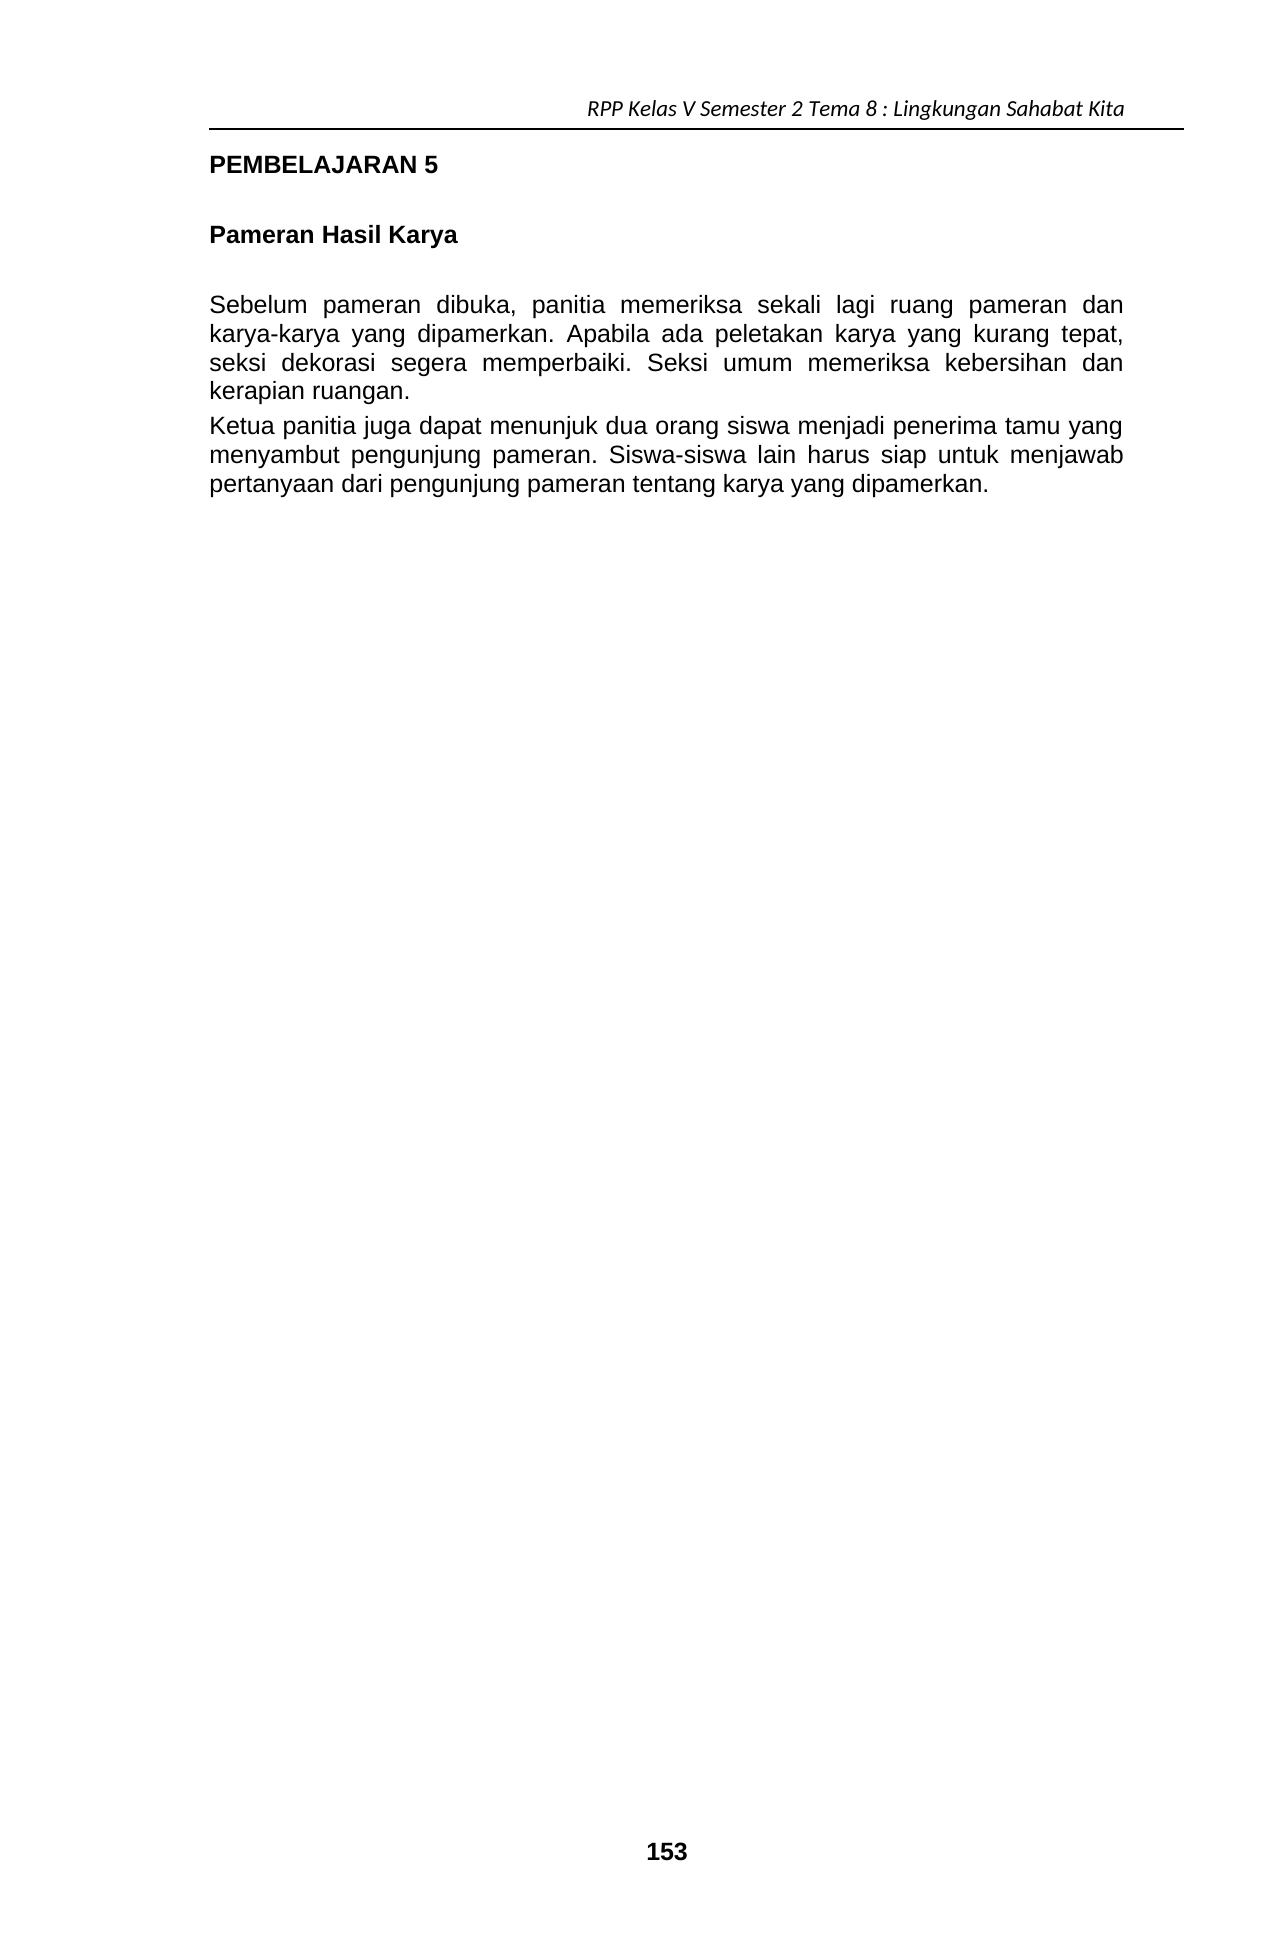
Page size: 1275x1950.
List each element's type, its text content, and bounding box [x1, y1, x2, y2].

text Sebelum pameran dibuka, panitia memeriksa sekali lagi ruang pameran dan karya-karya yang dipamerkan. Apabila ada peletakan karya yang kurang tepat, seksi dekorasi segera memperbaiki. Seksi umum memeriksa kebersihan dan kerapian ruangan. [209, 290, 1125, 405]
text PEMBELAJARAN 5 [209, 150, 1125, 179]
text Pameran Hasil Karya [209, 220, 1125, 249]
text Ketua panitia juga dapat menunjuk dua orang siswa menjadi penerima tamu yang menyambut pengunjung pameran. Siswa-siswa lain harus siap untuk menjawab pertanyaan dari pengunjung pameran tentang karya yang dipamerkan. [209, 411, 1125, 497]
